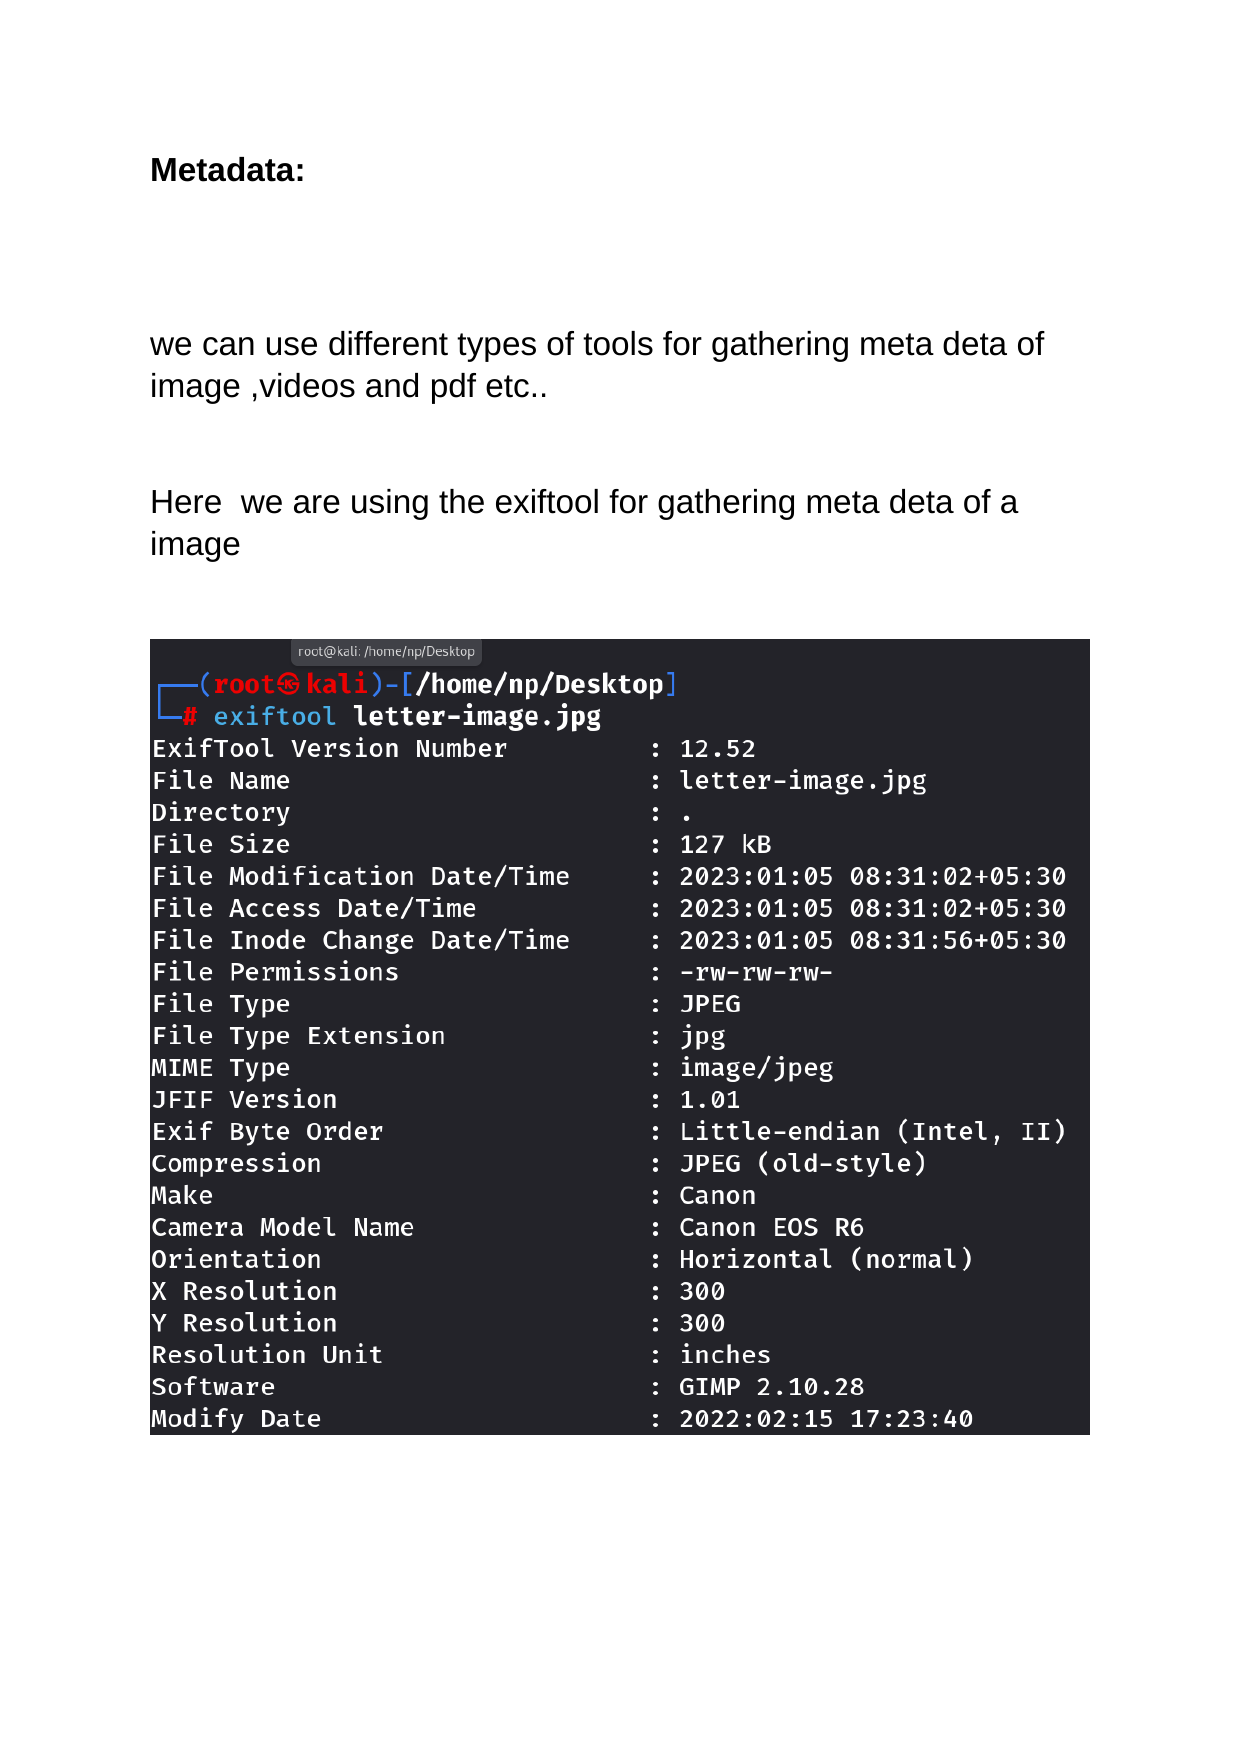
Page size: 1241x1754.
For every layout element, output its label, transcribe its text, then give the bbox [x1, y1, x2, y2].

text Here we are using the exiftool for gathering meta deta of a image [150, 482, 1090, 562]
text we can use different types of tools for gathering meta deta of image ,videos and pdf etc.. [150, 324, 1090, 404]
text Metadata: [150, 150, 1090, 188]
picture [150, 639, 1090, 1435]
